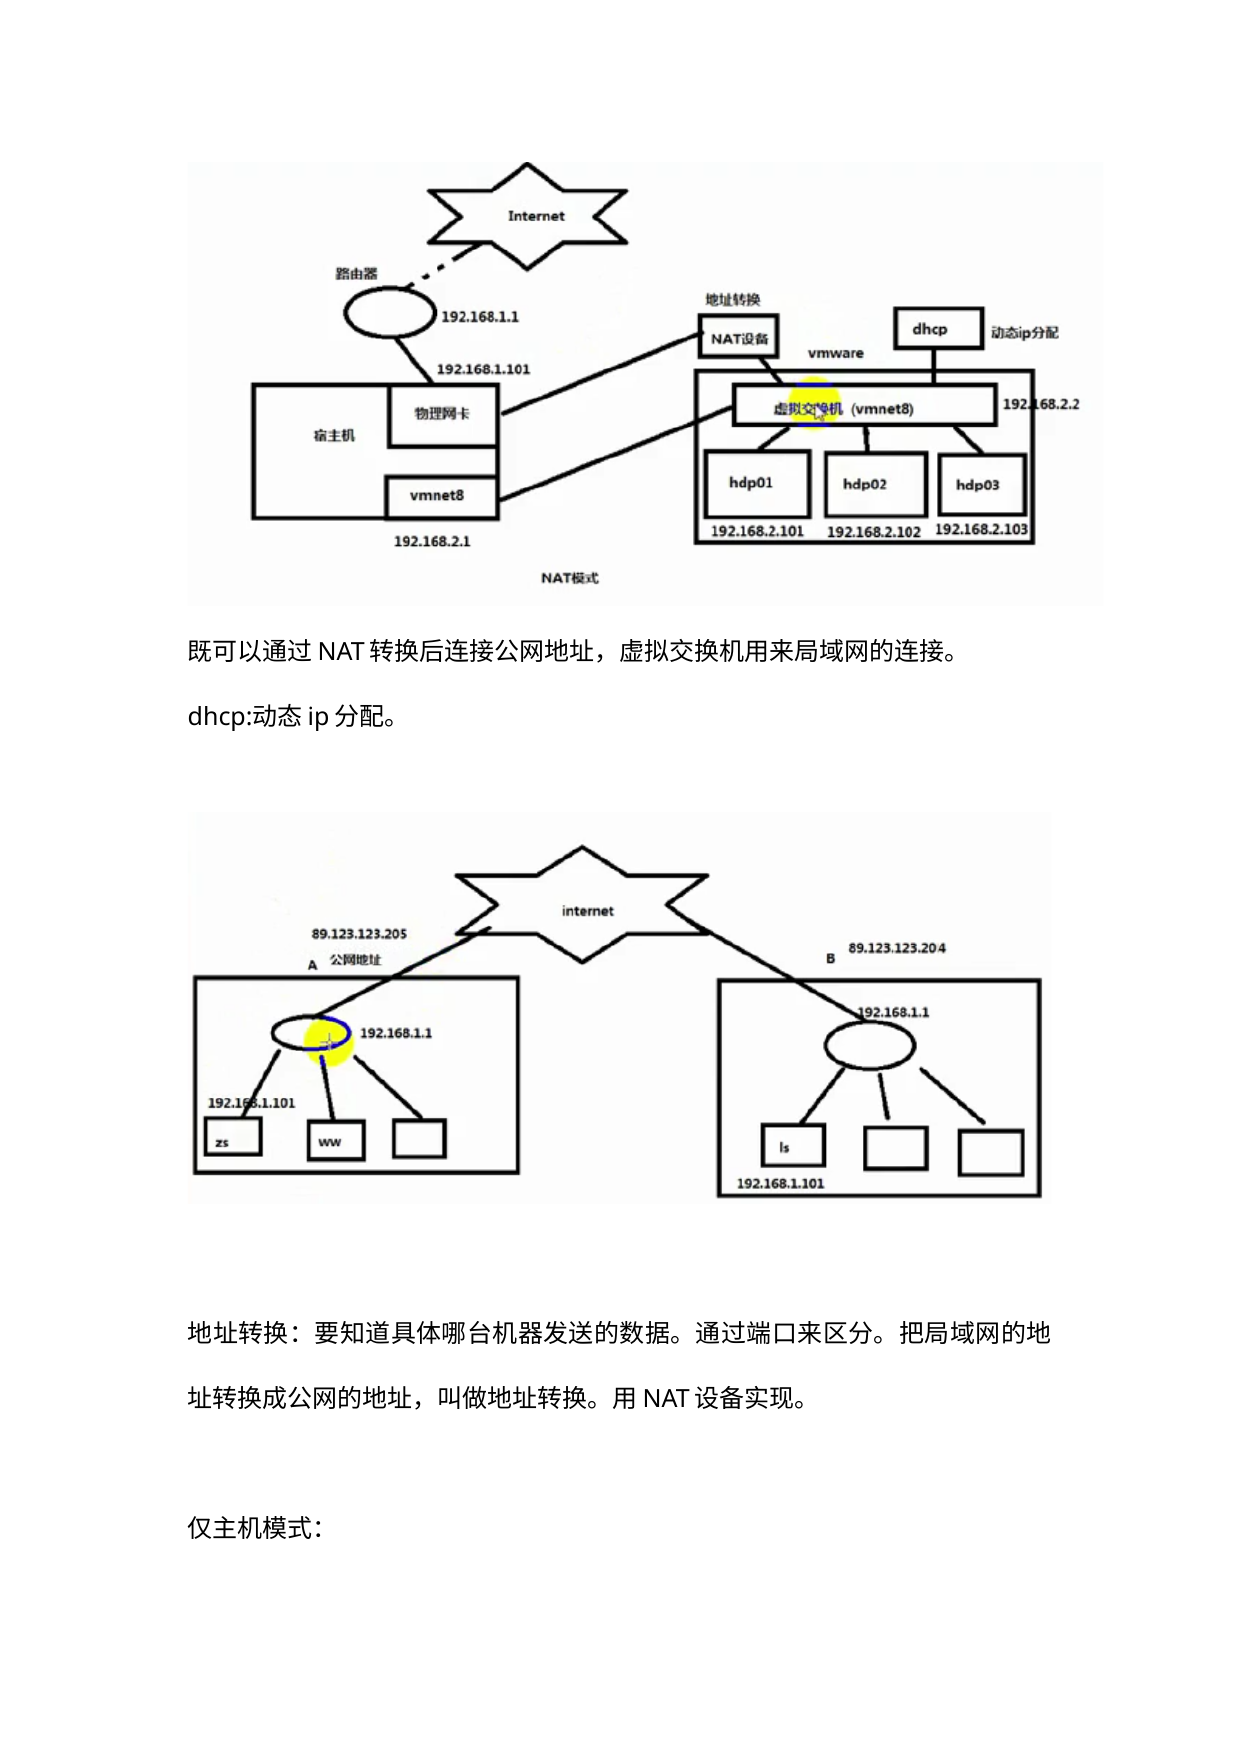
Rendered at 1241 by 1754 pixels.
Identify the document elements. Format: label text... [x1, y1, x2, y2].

text dhcp:动态ip分配。 [187, 682, 1053, 747]
text 既可以通过NAT转换后连接公网地址，虚拟交换机用来局域网的连接。 [187, 617, 1053, 682]
text 仅主机模式： [187, 1494, 1053, 1559]
text 地址转换：要知道具体哪台机器发送的数据。通过端口来区分。把局域网的地址转换成公网的地址，叫做地址转换。用NAT设备实现。 [187, 1299, 1053, 1429]
picture [187, 812, 1052, 1204]
picture [187, 162, 1104, 606]
